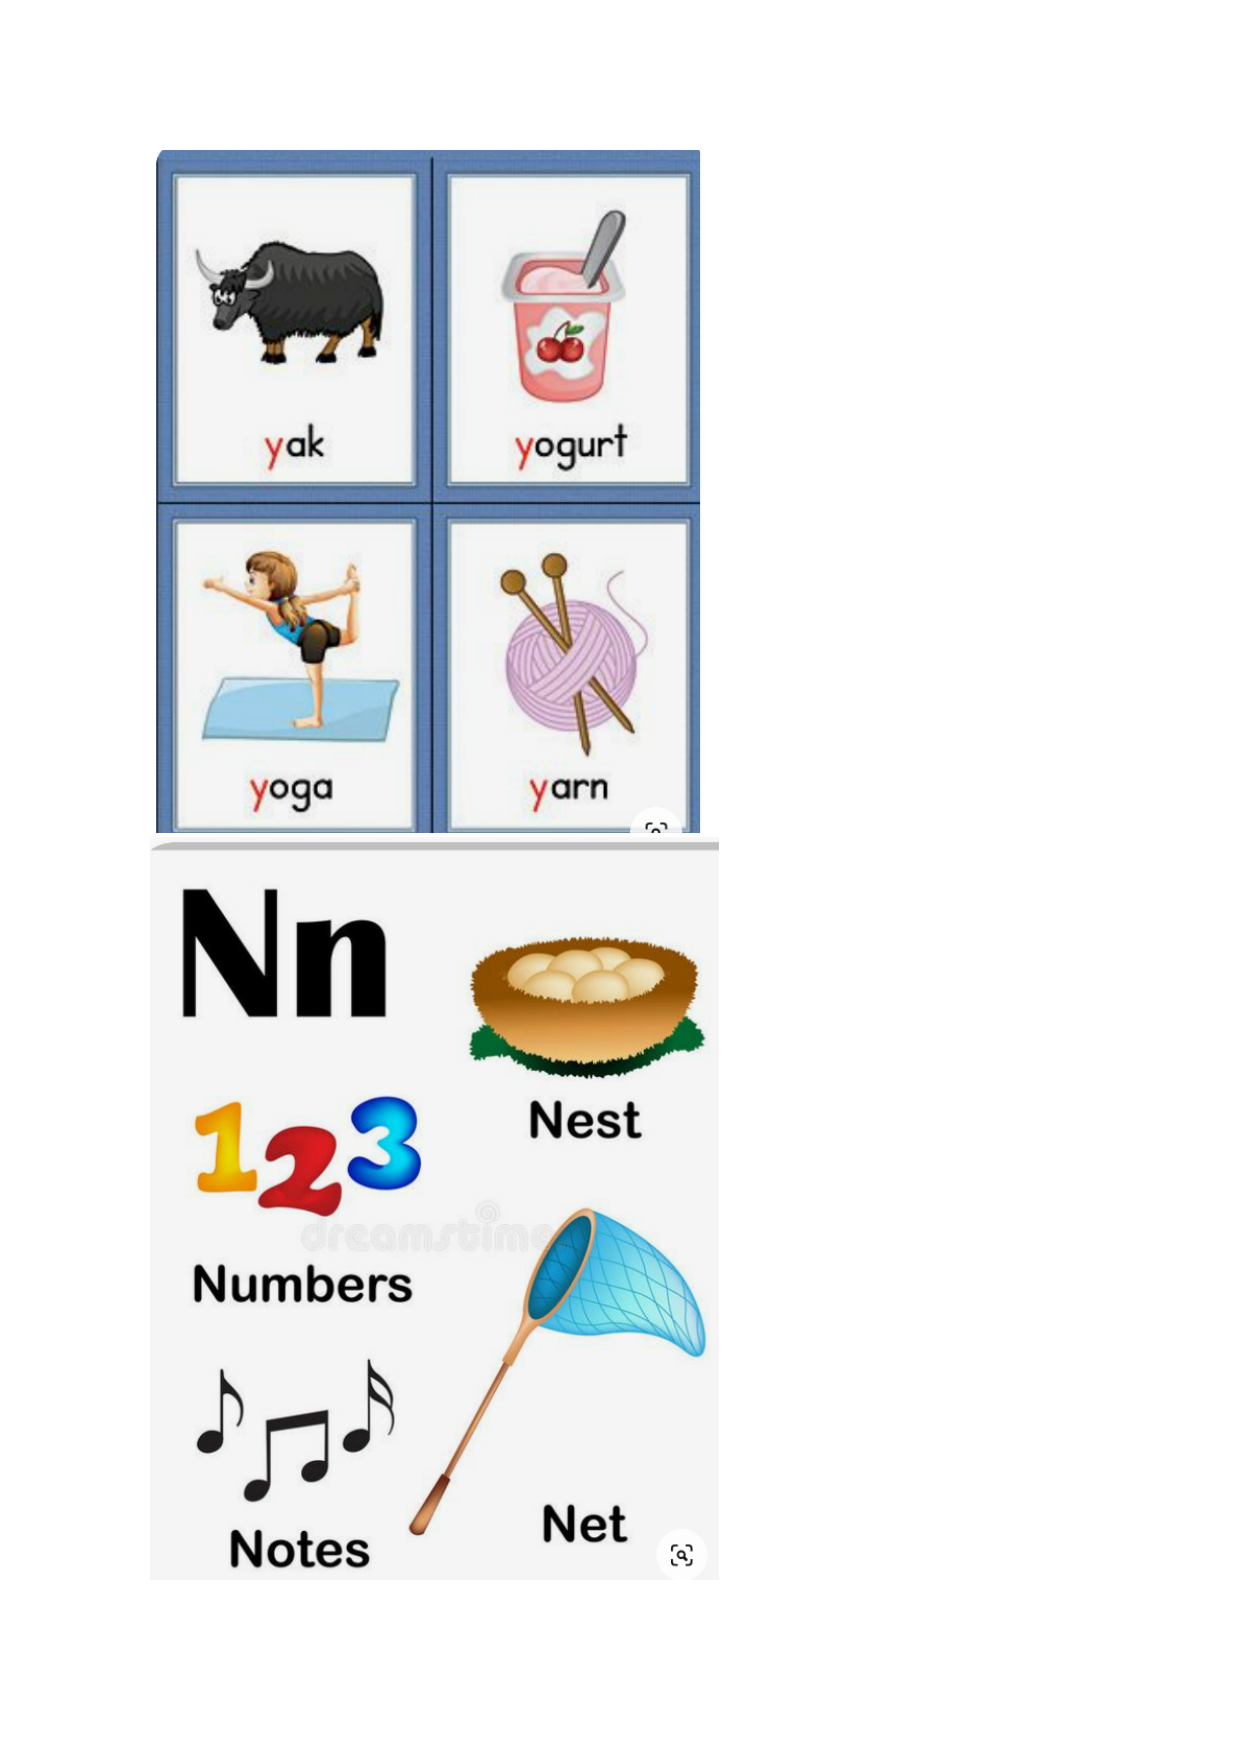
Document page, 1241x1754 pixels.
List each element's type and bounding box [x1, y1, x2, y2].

picture [150, 837, 719, 1580]
picture [150, 150, 700, 833]
